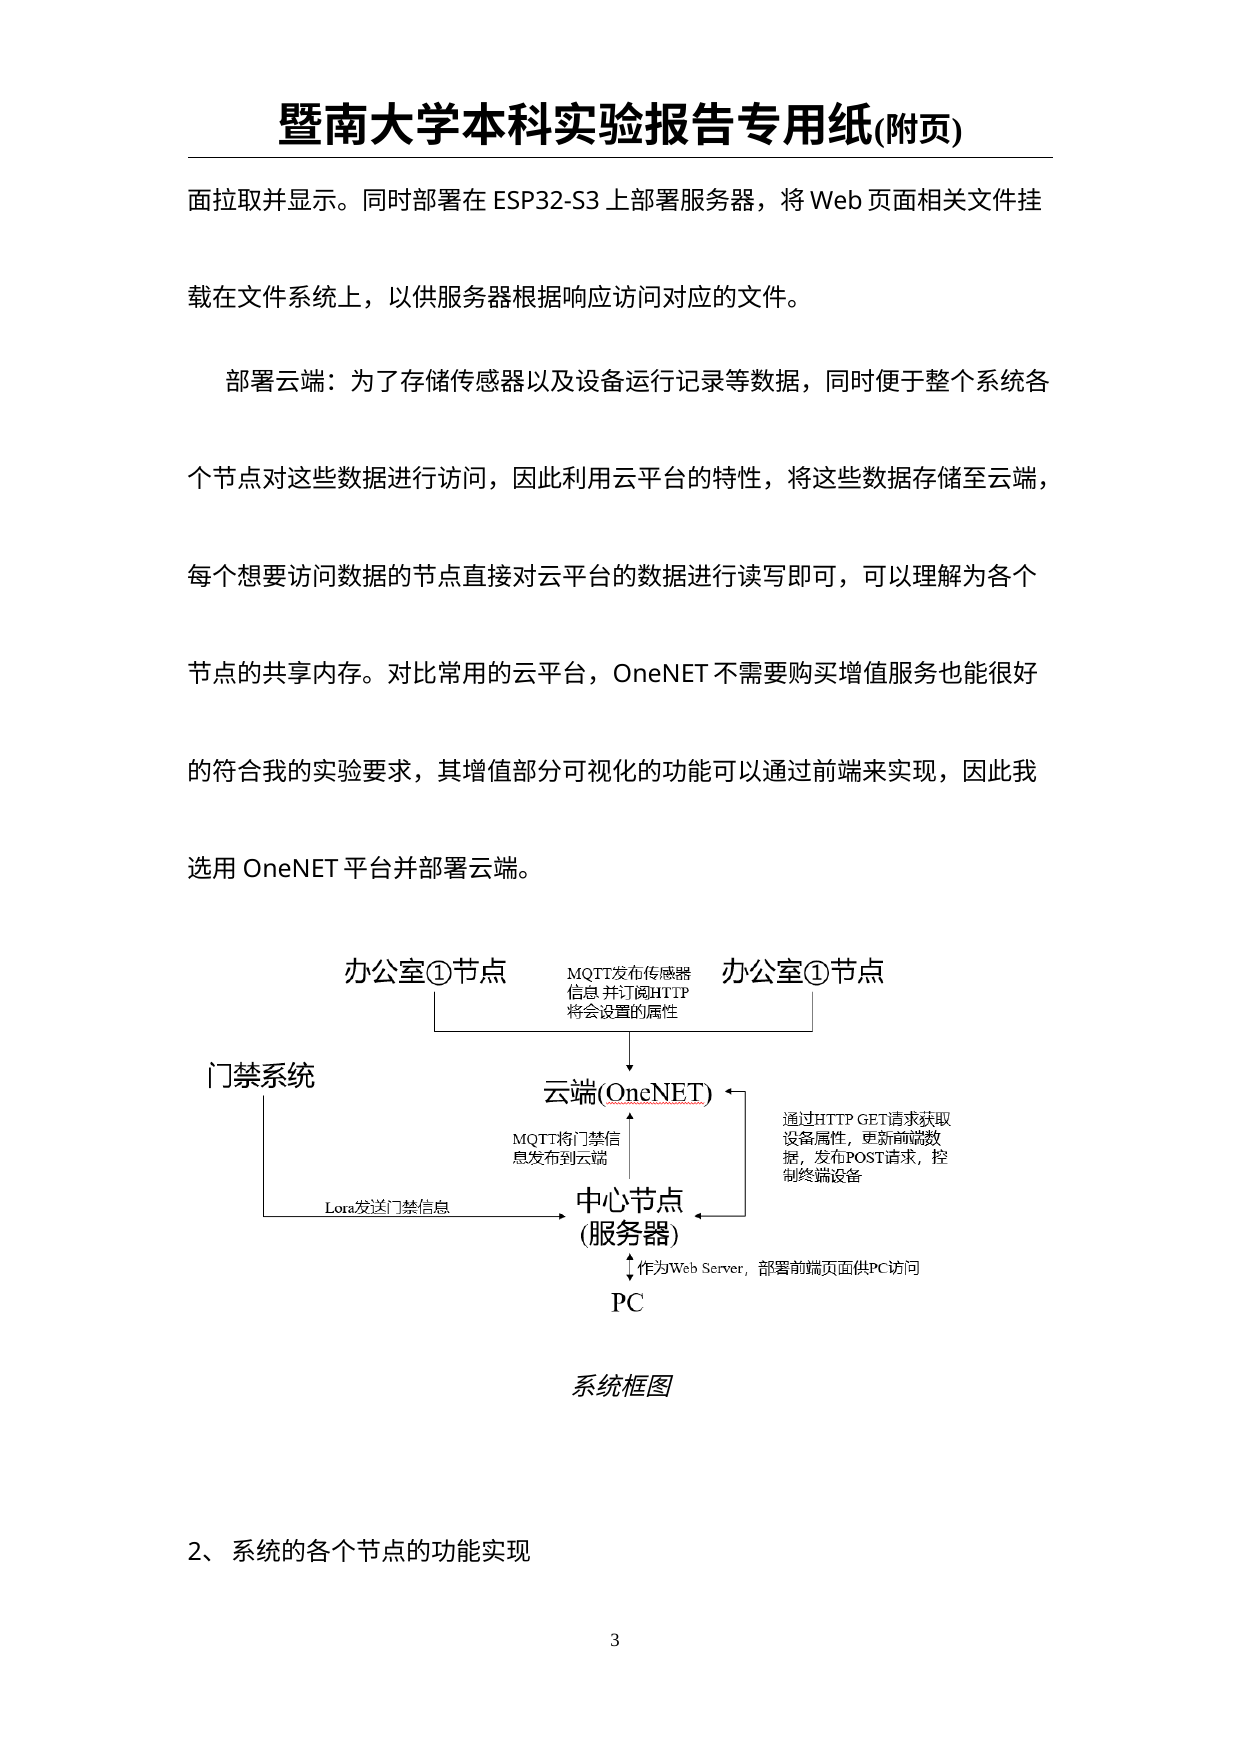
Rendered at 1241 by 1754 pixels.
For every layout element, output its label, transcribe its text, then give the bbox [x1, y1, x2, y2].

picture [187, 922, 1053, 1335]
text 系统框图 [187, 1352, 1053, 1417]
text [187, 166, 1053, 328]
list 系统的各个节点的功能实现 [187, 1517, 1053, 1582]
text 部署云端：为了存储传感器以及设备运行记录等数据，同时便于整个系统各个节点对这些数据进行访问，因此利用云平台的特性，将这些数据存储至云端，每个想要访问数据的节点直接对云平台的数据进行读写即可，可以理解为各个节点的共享内存。对比常用的云平台，OneNET不需要购买增值服务也能很好的符合我的实验要求，其增值部分可视化的功能可以通过前端来实现，因此我选用OneNET平台并部署云端。 [187, 347, 1053, 899]
